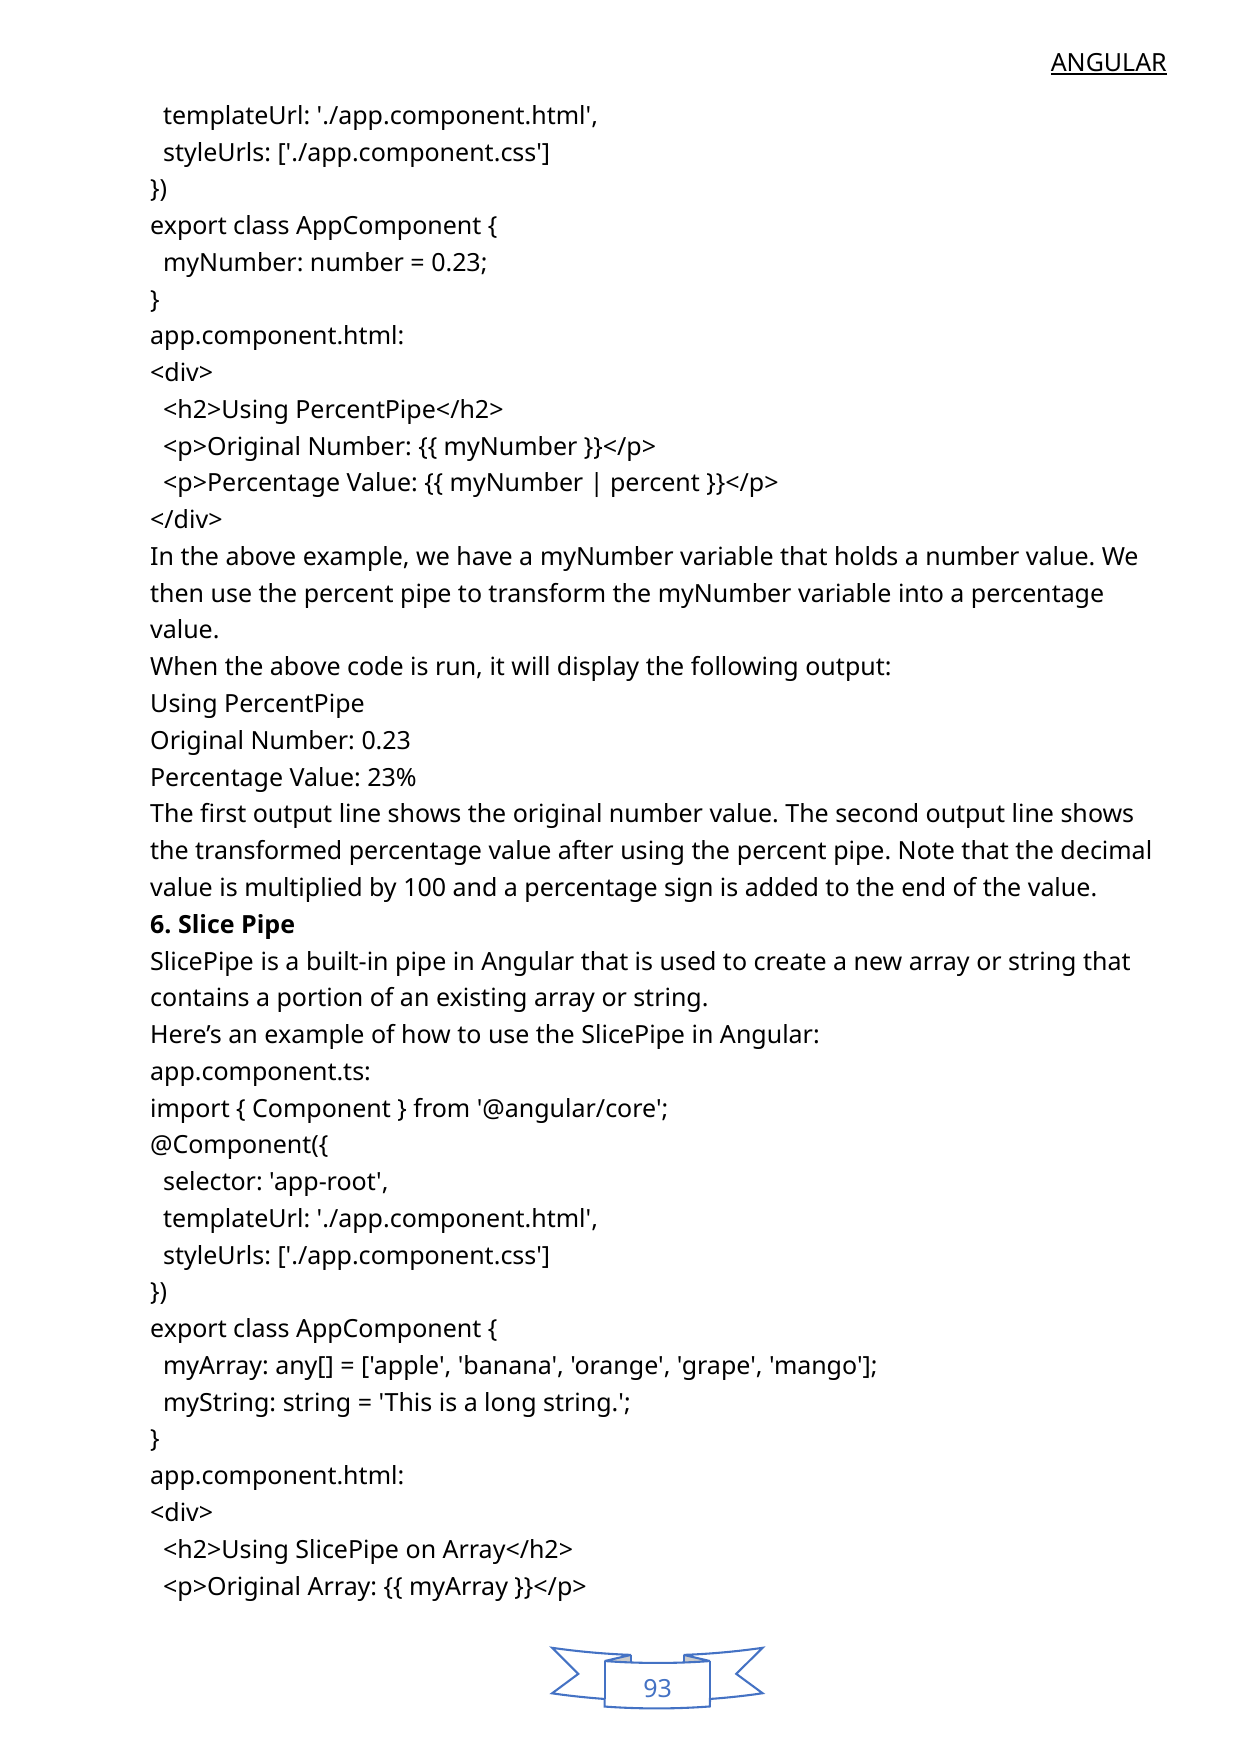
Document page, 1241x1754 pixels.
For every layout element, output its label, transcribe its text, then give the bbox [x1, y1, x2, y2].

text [150, 97, 1167, 315]
text import { Component } from '@angular/core'; @Component({ selector: 'app-root', templateUrl: './app.component.html', styleUrls: ['./app.component.css'] }) export class AppComponent { myArray: any[] = ['apple', 'banana', 'orange', 'grape', 'mango']; myString: string = 'This is a long string.'; } [150, 1090, 1167, 1455]
text app.component.html: [150, 1458, 1167, 1492]
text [150, 1495, 1167, 1602]
text In the above example, we have a myNumber variable that holds a number value. We then use the percent pipe to transform the myNumber variable into a percentage value. [150, 539, 1167, 646]
text app.component.html: [150, 318, 1167, 352]
text app.component.ts: [150, 1053, 1167, 1087]
text Here’s an example of how to use the SlicePipe in Angular: [150, 1017, 1167, 1051]
text Using PercentPipe Original Number: 0.23 Percentage Value: 23% [150, 686, 1167, 793]
text The first output line shows the original number value. The second output line shows the transformed percentage value after using the percent pipe. Note that the decimal value is multiplied by 100 and a percentage sign is added to the end of the value. [150, 796, 1167, 904]
text 6. Slice Pipe [150, 906, 1167, 940]
text When the above code is run, it will display the following output: [150, 649, 1167, 683]
text <div> <h2>Using PercentPipe</h2> <p>Original Number: {{ myNumber }}</p> <p>Percentage Value: {{ myNumber | percent }}</p> </div> [150, 355, 1167, 536]
text SlicePipe is a built-in pipe in Angular that is used to create a new array or string that contains a portion of an existing array or string. [150, 943, 1167, 1014]
